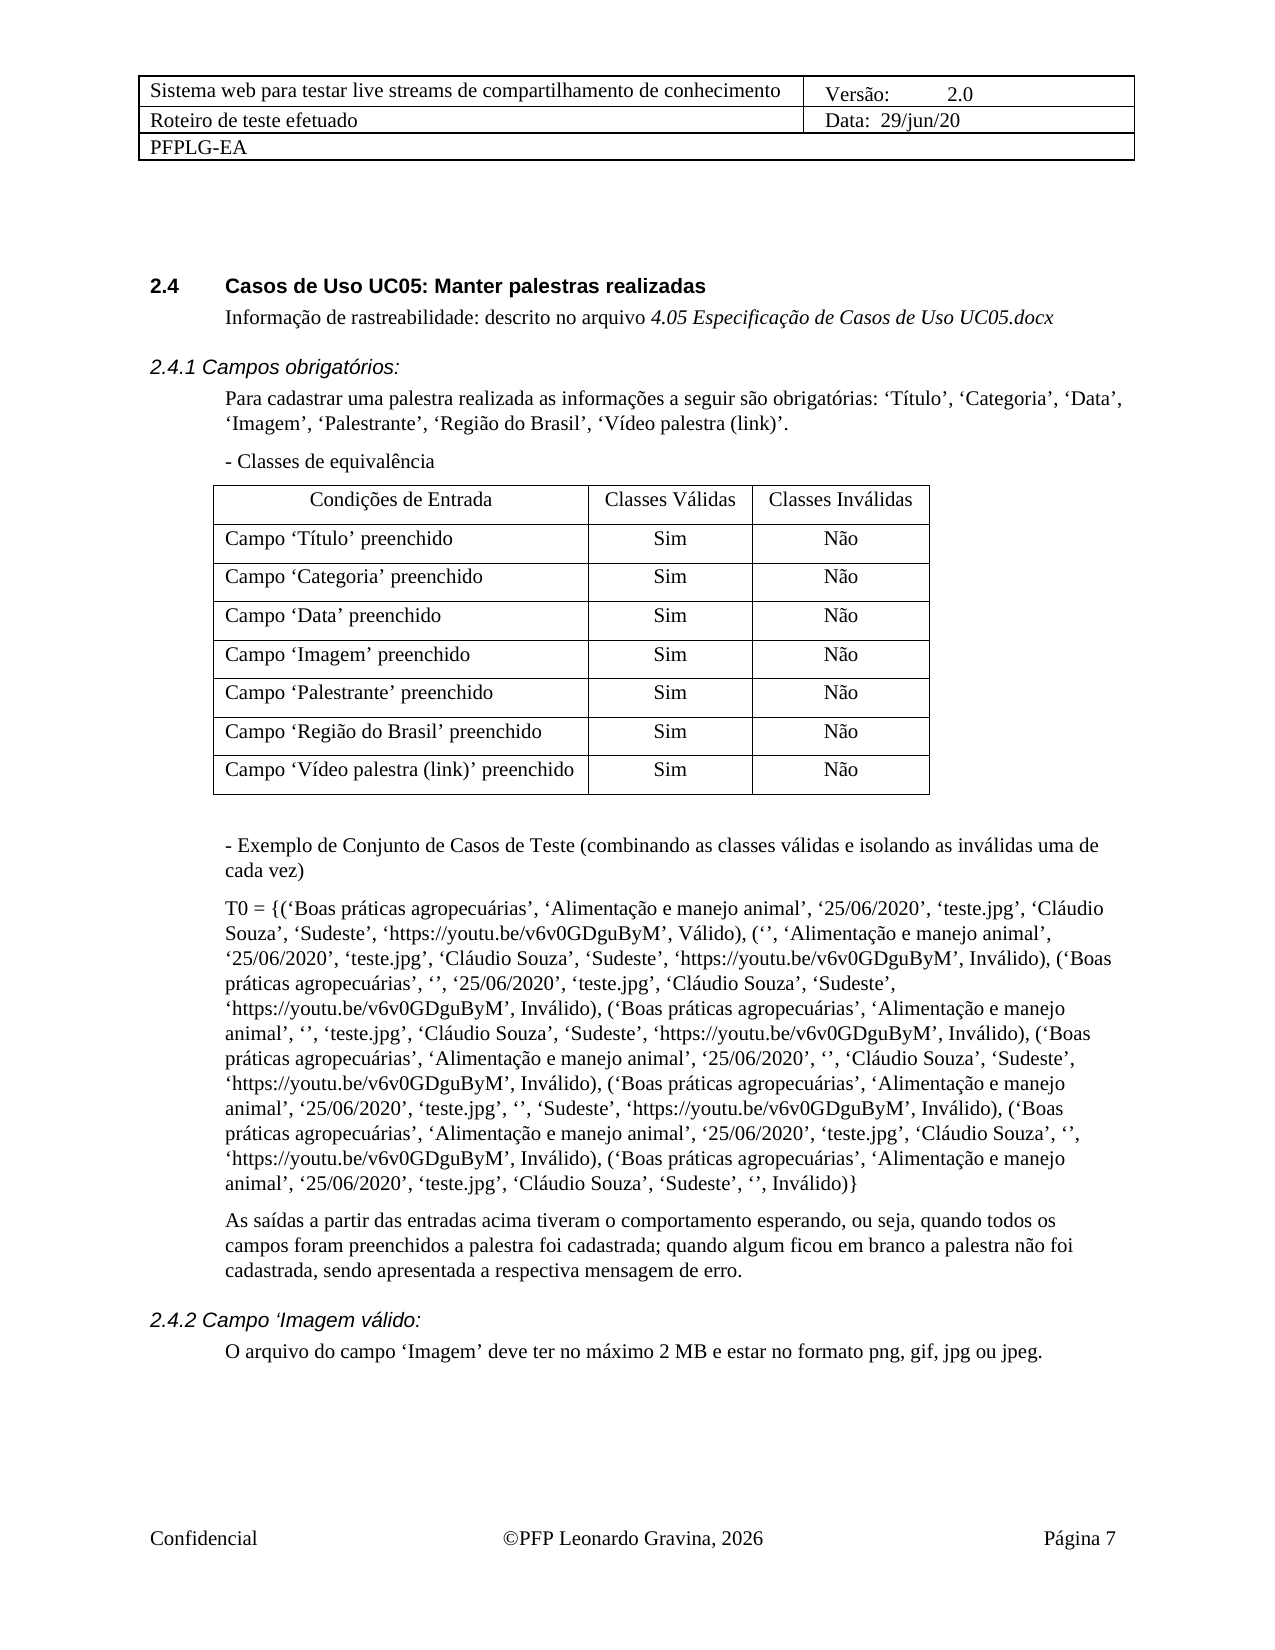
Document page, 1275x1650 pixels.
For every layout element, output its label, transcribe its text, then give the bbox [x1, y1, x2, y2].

table_cell Sim [589, 525, 752, 562]
table_cell Campo ‘Palestrante’ preenchido [214, 679, 588, 717]
table_header Classes Inválidas [753, 486, 929, 524]
table_cell Sim [589, 602, 752, 639]
table_cell Não [753, 756, 929, 794]
table_cell Campo ‘Categoria’ preenchido [214, 564, 588, 601]
table_cell Campo ‘Data’ preenchido [214, 602, 588, 639]
text T0 = {(‘Boas práticas agropecuárias’, ‘Alimentação e manejo animal’, ‘25/06/2020’, ‘teste.jpg’, ‘Cláudio Souza’, ‘Sudeste’, ‘https://youtu.be/v6v0GDguByM’, Válido), (‘’, ‘Alimentação e manejo animal’, ‘25/06/2020’, ‘teste.jpg’, ‘Cláudio Souza’, ‘Sudeste’, ‘https://youtu.be/v6v0GDguByM’, Inválido), (‘Boas práticas agropecuárias’, ‘’, ‘25/06/2020’, ‘teste.jpg’, ‘Cláudio Souza’, ‘Sudeste’, ‘https://youtu.be/v6v0GDguByM’, Inválido), (‘Boas práticas agropecuárias’, ‘Alimentação e manejo animal’, ‘’, ‘teste.jpg’, ‘Cláudio Souza’, ‘Sudeste’, ‘https://youtu.be/v6v0GDguByM’, Inválido), (‘Boas práticas agropecuárias’, ‘Alimentação e manejo animal’, ‘25/06/2020’, ‘’, ‘Cláudio Souza’, ‘Sudeste’, ‘https://youtu.be/v6v0GDguByM’, Inválido), (‘Boas práticas agropecuárias’, ‘Alimentação e manejo animal’, ‘25/06/2020’, ‘teste.jpg’, ‘’, ‘Sudeste’, ‘https://youtu.be/v6v0GDguByM’, Inválido), (‘Boas práticas agropecuárias’, ‘Alimentação e manejo animal’, ‘25/06/2020’, ‘teste.jpg’, ‘Cláudio Souza’, ‘’, ‘https://youtu.be/v6v0GDguByM’, Inválido), (‘Boas práticas agropecuárias’, ‘Alimentação e manejo animal’, ‘25/06/2020’, ‘teste.jpg’, ‘Cláudio Souza’, ‘Sudeste’, ‘’, Inválido)} [225, 895, 1125, 1195]
subtitle 2.4 Casos de Uso UC05: Manter palestras realizadas [150, 273, 1125, 298]
table_cell Não [753, 564, 929, 601]
table_cell Não [753, 679, 929, 717]
table_cell Não [753, 602, 929, 639]
text - Classes de equivalência [225, 448, 1125, 473]
text Para cadastrar uma palestra realizada as informações a seguir são obrigatórias: ‘Título’, ‘Categoria’, ‘Data’, ‘Imagem’, ‘Palestrante’, ‘Região do Brasil’, ‘Vídeo palestra (link)’. [225, 385, 1125, 435]
table_cell Campo ‘Região do Brasil’ preenchido [214, 718, 588, 755]
table_header Classes Válidas [589, 486, 752, 524]
subtitle 2.4.2 Campo ‘Imagem válido: [150, 1307, 1125, 1332]
table_cell Campo ‘Título’ preenchido [214, 525, 588, 562]
table_cell Sim [589, 756, 752, 794]
table_cell Sim [589, 564, 752, 601]
text O arquivo do campo ‘Imagem’ deve ter no máximo 2 MB e estar no formato png, gif, jpg ou jpeg. [225, 1338, 1125, 1363]
table_cell Não [753, 525, 929, 562]
text Informação de rastreabilidade: descrito no arquivo 4.05 Especificação de Casos de Uso UC05.docx [225, 304, 1125, 329]
table_cell Sim [589, 679, 752, 717]
table_cell Campo ‘Vídeo palestra (link)’ preenchido [214, 756, 588, 794]
table_cell Não [753, 641, 929, 678]
table_cell Sim [589, 718, 752, 755]
table_cell Não [753, 718, 929, 755]
text As saídas a partir das entradas acima tiveram o comportamento esperando, ou seja, quando todos os campos foram preenchidos a palestra foi cadastrada; quando algum ficou em branco a palestra não foi cadastrada, sendo apresentada a respectiva mensagem de erro. [225, 1207, 1125, 1282]
table_cell Sim [589, 641, 752, 678]
subtitle 2.4.1 Campos obrigatórios: [150, 354, 1125, 379]
table_header Condições de Entrada [214, 486, 588, 524]
table_cell Campo ‘Imagem’ preenchido [214, 641, 588, 678]
text - Exemplo de Conjunto de Casos de Teste (combinando as classes válidas e isolando as inválidas uma de cada vez) [225, 832, 1125, 882]
